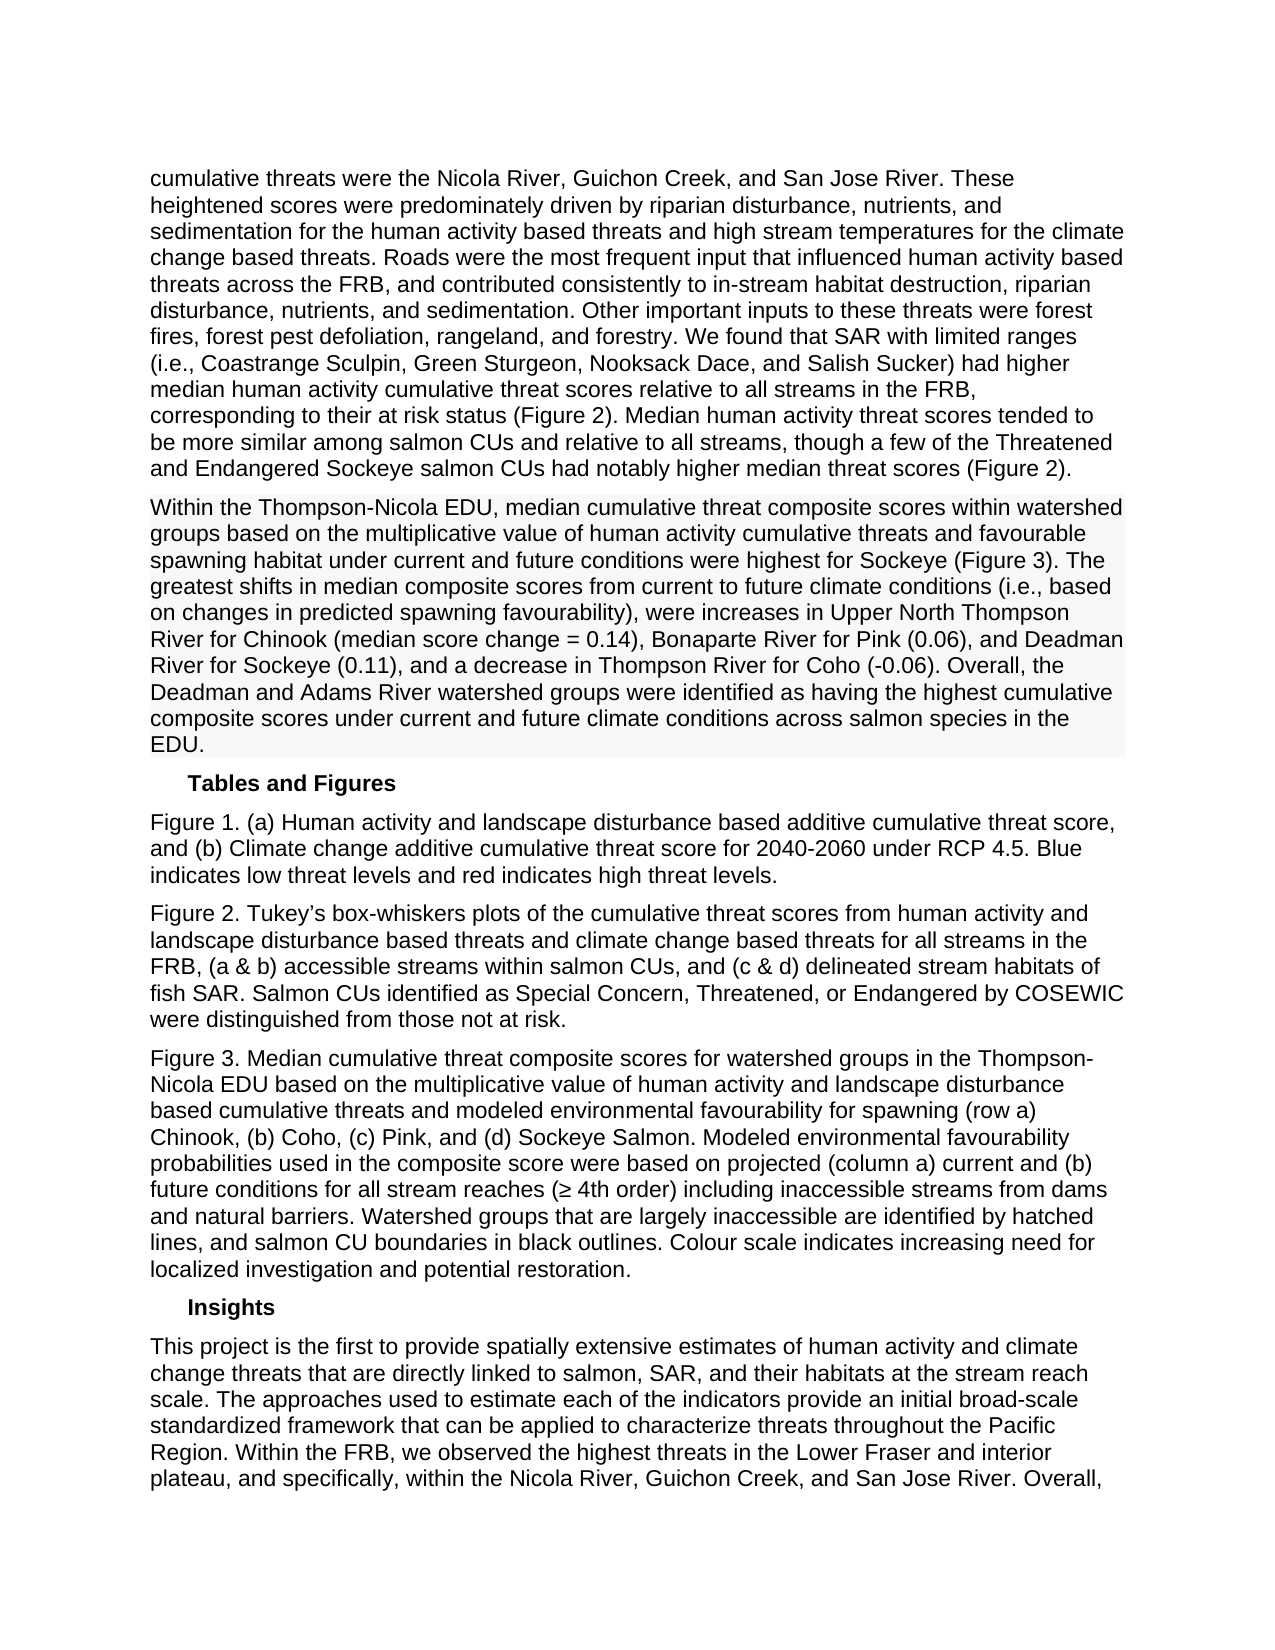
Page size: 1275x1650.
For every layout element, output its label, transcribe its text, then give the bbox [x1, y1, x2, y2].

subtitle Insights [187, 1294, 1125, 1321]
text Figure 3. Median cumulative threat composite scores for watershed groups in the Thompson-Nicola EDU based on the multiplicative value of human activity and landscape disturbance based cumulative threats and modeled environmental favourability for spawning (row a) Chinook, (b) Coho, (c) Pink, and (d) Sockeye Salmon. Modeled environmental favourability probabilities used in the composite score were based on projected (column a) current and (b) future conditions for all stream reaches (≥ 4th order) including inaccessible streams from dams and natural barriers. Watershed groups that are largely inaccessible are identified by hatched lines, and salmon CU boundaries in black outlines. Colour scale indicates increasing need for localized investigation and potential restoration. [150, 1045, 1125, 1282]
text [150, 1333, 1125, 1491]
subtitle Tables and Figures [187, 770, 1125, 796]
text Figure 2. Tukey’s box-whiskers plots of the cumulative threat scores from human activity and landscape disturbance based threats and climate change based threats for all streams in the FRB, (a & b) accessible streams within salmon CUs, and (c & d) delineated stream habitats of fish SAR. Salmon CUs identified as Special Concern, Threatened, or Endangered by COSEWIC were distinguished from those not at risk. [150, 900, 1125, 1032]
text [150, 165, 1125, 481]
text Figure 1. (a) Human activity and landscape disturbance based additive cumulative threat score, and (b) Climate change additive cumulative threat score for 2040-2060 under RCP 4.5. Blue indicates low threat levels and red indicates high threat levels. [150, 809, 1125, 888]
text Within the Thompson-Nicola EDU, median cumulative threat composite scores within watershed groups based on the multiplicative value of human activity cumulative threats and favourable spawning habitat under current and future conditions were highest for Sockeye (Figure 3). The greatest shifts in median composite scores from current to future climate conditions (i.e., based on changes in predicted spawning favourability), were increases in Upper North Thompson River for Chinook (median score change = 0.14), Bonaparte River for Pink (0.06), and Deadman River for Sockeye (0.11), and a decrease in Thompson River for Coho (-0.06). Overall, the Deadman and Adams River watershed groups were identified as having the highest cumulative composite scores under current and future climate conditions across salmon species in the EDU. [150, 494, 1125, 757]
